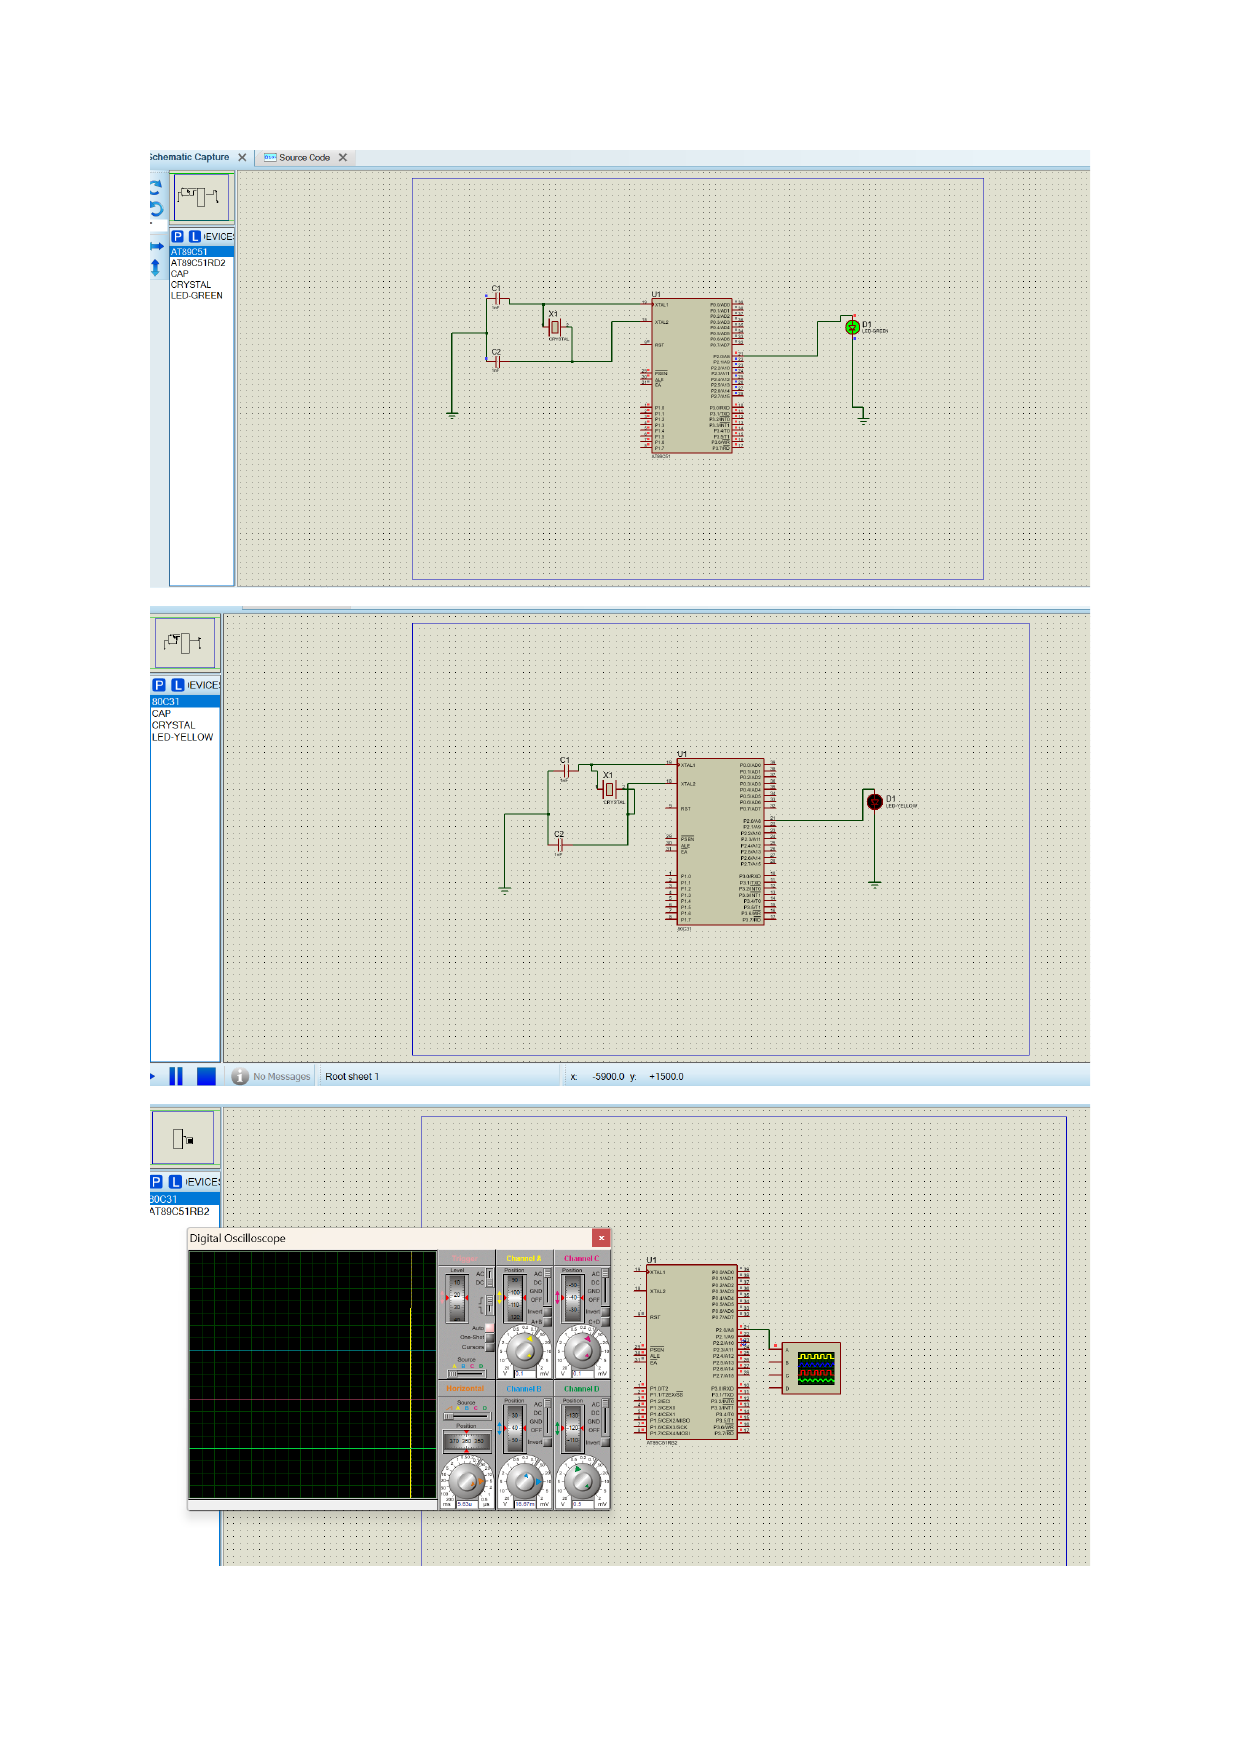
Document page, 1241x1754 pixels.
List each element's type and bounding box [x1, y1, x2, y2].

picture [150, 606, 1091, 1086]
picture [150, 1104, 1091, 1566]
picture [150, 150, 1091, 588]
